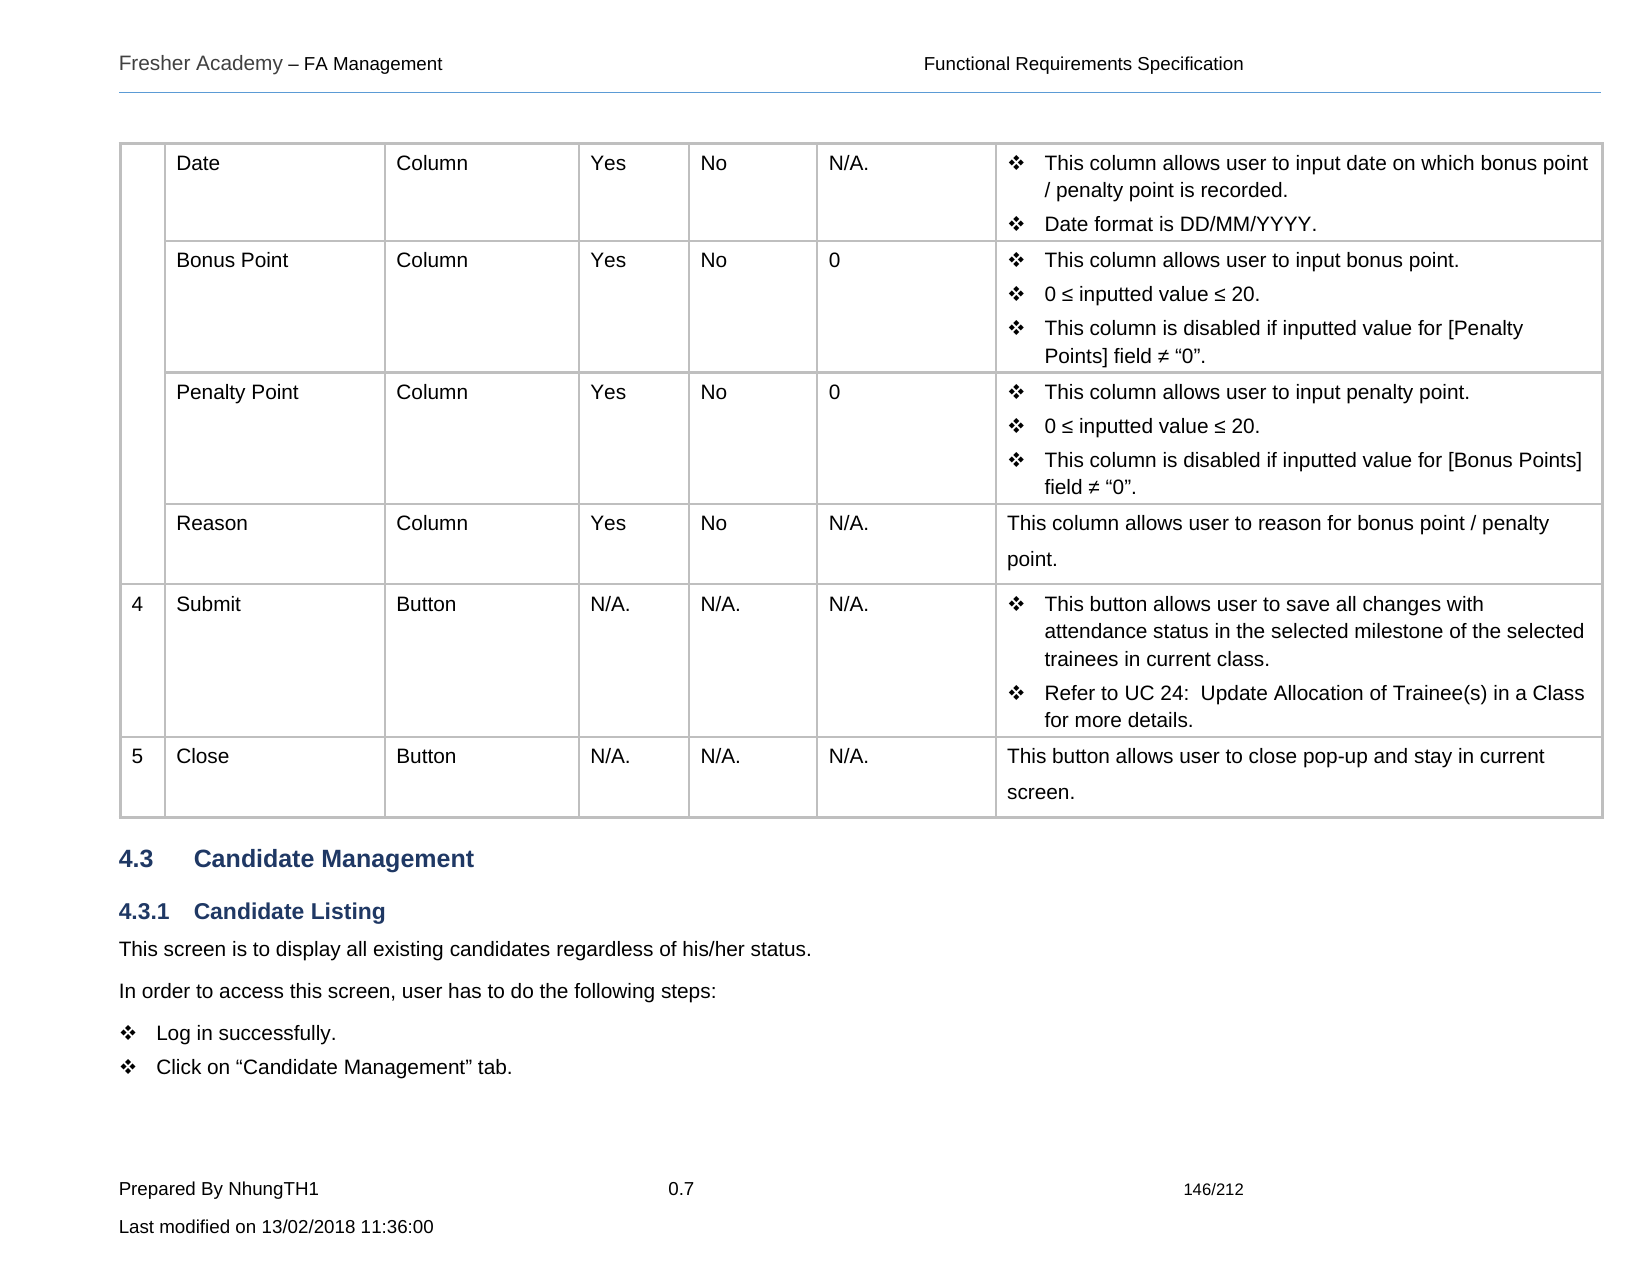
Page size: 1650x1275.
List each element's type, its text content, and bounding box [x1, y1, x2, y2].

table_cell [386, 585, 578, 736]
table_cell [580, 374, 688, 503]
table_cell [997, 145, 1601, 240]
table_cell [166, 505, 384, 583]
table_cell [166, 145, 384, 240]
text This screen is to display all existing candidates regardless of his/her status. [118, 937, 1601, 961]
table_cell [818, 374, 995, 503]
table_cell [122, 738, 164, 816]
text In order to access this screen, user has to do the following steps: [118, 979, 1601, 1003]
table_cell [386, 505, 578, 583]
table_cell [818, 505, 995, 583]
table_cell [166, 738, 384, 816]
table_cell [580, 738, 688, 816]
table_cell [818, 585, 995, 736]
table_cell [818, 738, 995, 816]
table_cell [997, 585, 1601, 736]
list Click on “Candidate Management” tab. [118, 1055, 1601, 1079]
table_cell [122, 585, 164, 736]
subtitle Candidate Listing [118, 898, 1601, 924]
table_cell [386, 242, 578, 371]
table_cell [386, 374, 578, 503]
list Log in successfully. [118, 1021, 1601, 1045]
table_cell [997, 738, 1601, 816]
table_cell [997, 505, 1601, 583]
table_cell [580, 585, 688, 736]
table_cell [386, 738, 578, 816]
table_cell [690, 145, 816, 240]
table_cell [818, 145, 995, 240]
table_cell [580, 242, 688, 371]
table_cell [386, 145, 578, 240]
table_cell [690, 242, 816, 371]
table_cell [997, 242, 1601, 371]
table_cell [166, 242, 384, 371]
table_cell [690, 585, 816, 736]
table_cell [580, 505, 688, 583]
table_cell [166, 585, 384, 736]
subtitle Candidate Management [118, 844, 1601, 873]
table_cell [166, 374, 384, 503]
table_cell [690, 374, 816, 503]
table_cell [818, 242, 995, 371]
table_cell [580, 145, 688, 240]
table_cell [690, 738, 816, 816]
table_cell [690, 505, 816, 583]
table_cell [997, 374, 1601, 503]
